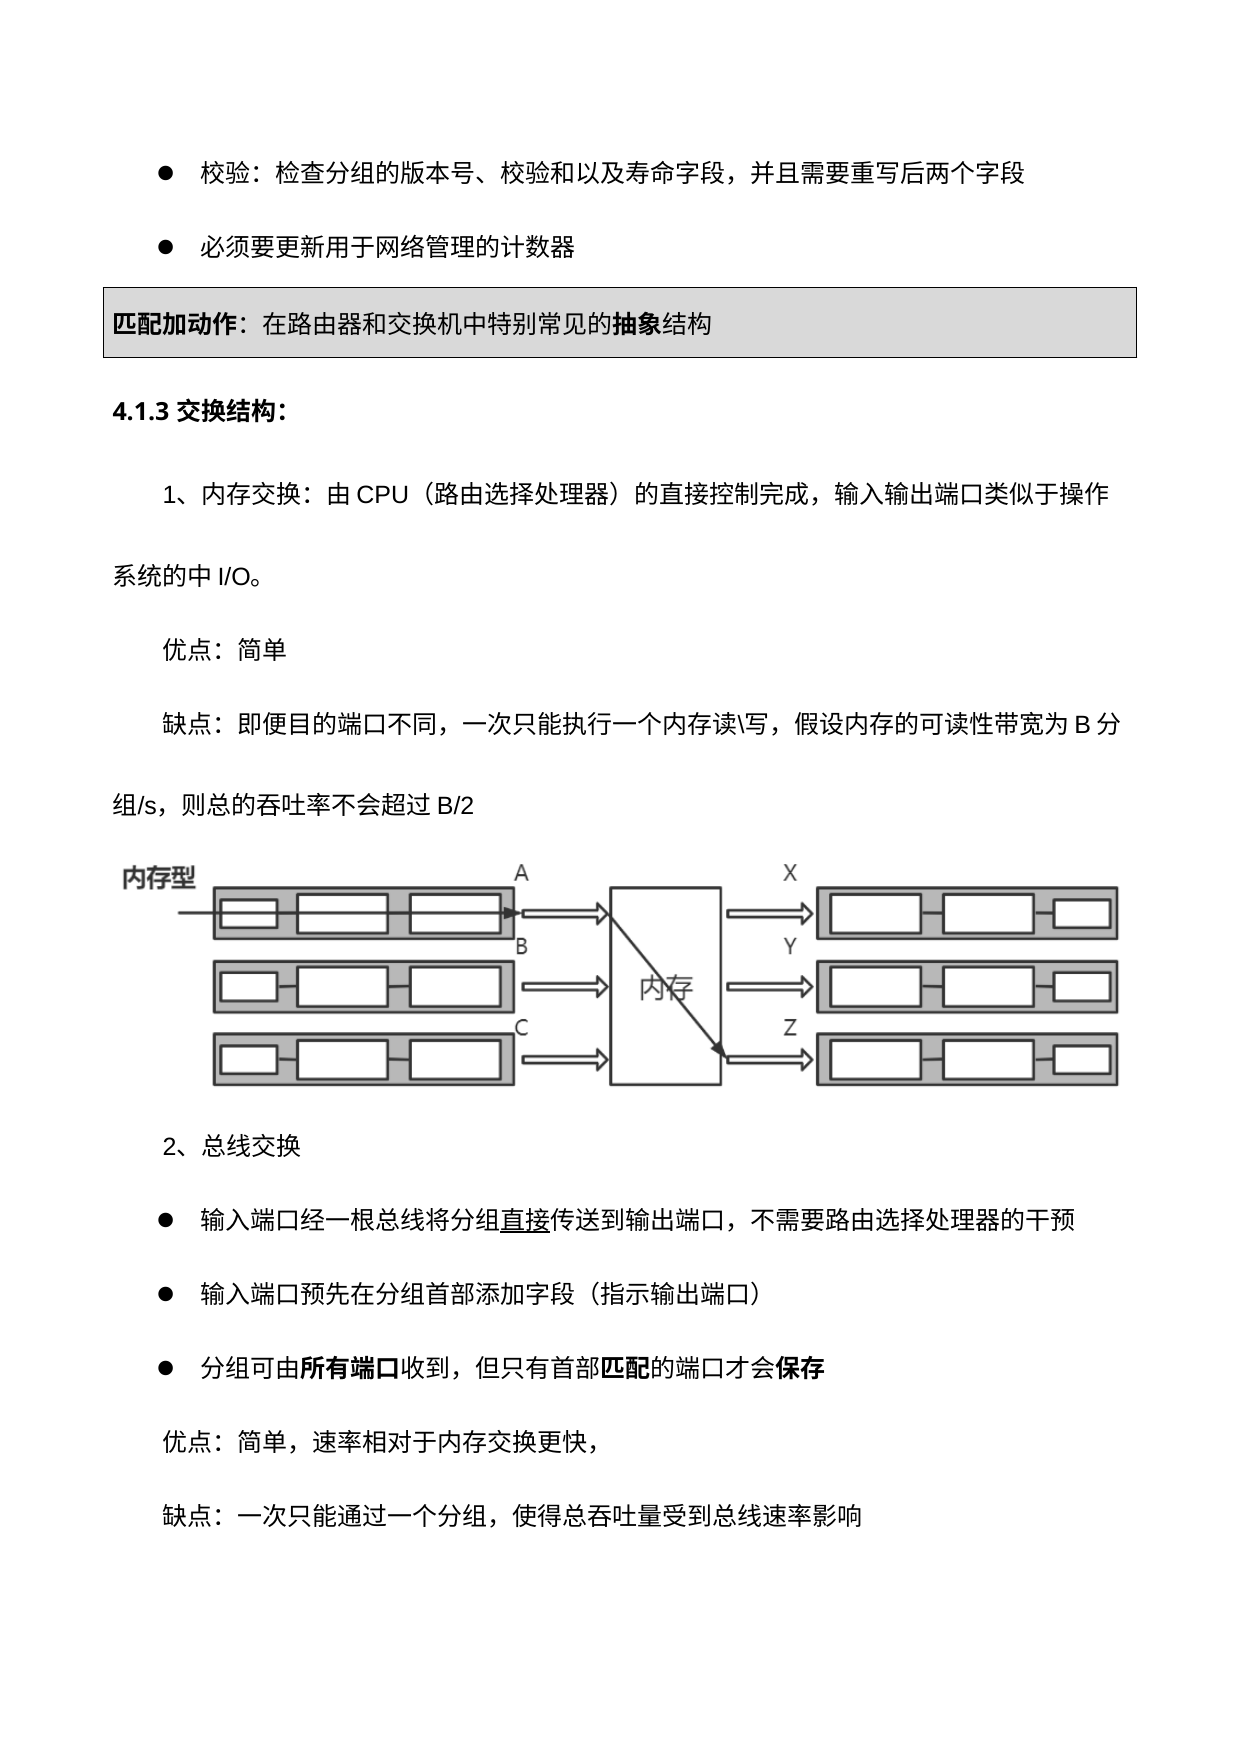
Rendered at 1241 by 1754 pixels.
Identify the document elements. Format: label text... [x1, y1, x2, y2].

text 优点：简单 [112, 616, 1128, 681]
text 缺点：即便目的端口不同，一次只能执行一个内存读\写，假设内存的可读性带宽为B分组/s，则总的吞吐率不会超过B/2 [112, 690, 1128, 836]
text 缺点：一次只能通过一个分组，使得总吞吐量受到总线速率影响 [112, 1482, 1128, 1547]
text 1、内存交换：由CPU（路由选择处理器）的直接控制完成，输入输出端口类似于操作系统的中I/O。 [112, 461, 1128, 607]
text 4.1.3 交换结构： [112, 377, 1128, 442]
text 2、总线交换 [112, 1112, 1128, 1177]
text 匹配加动作：在路由器和交换机中特别常见的抽象结构 [104, 288, 1136, 357]
list 输入端口预先在分组首部添加字段（指示输出端口） [156, 1260, 1128, 1325]
list 必须要更新用于网络管理的计数器 [156, 213, 1128, 278]
text 优点：简单，速率相对于内存交换更快， [112, 1408, 1128, 1473]
list 分组可由所有端口收到，但只有首部匹配的端口才会保存 [156, 1334, 1128, 1399]
list 校验：检查分组的版本号、校验和以及寿命字段，并且需要重写后两个字段 [156, 139, 1128, 204]
list 输入端口经一根总线将分组直接传送到输出端口，不需要路由选择处理器的干预 [156, 1186, 1128, 1251]
picture [112, 860, 1128, 1091]
